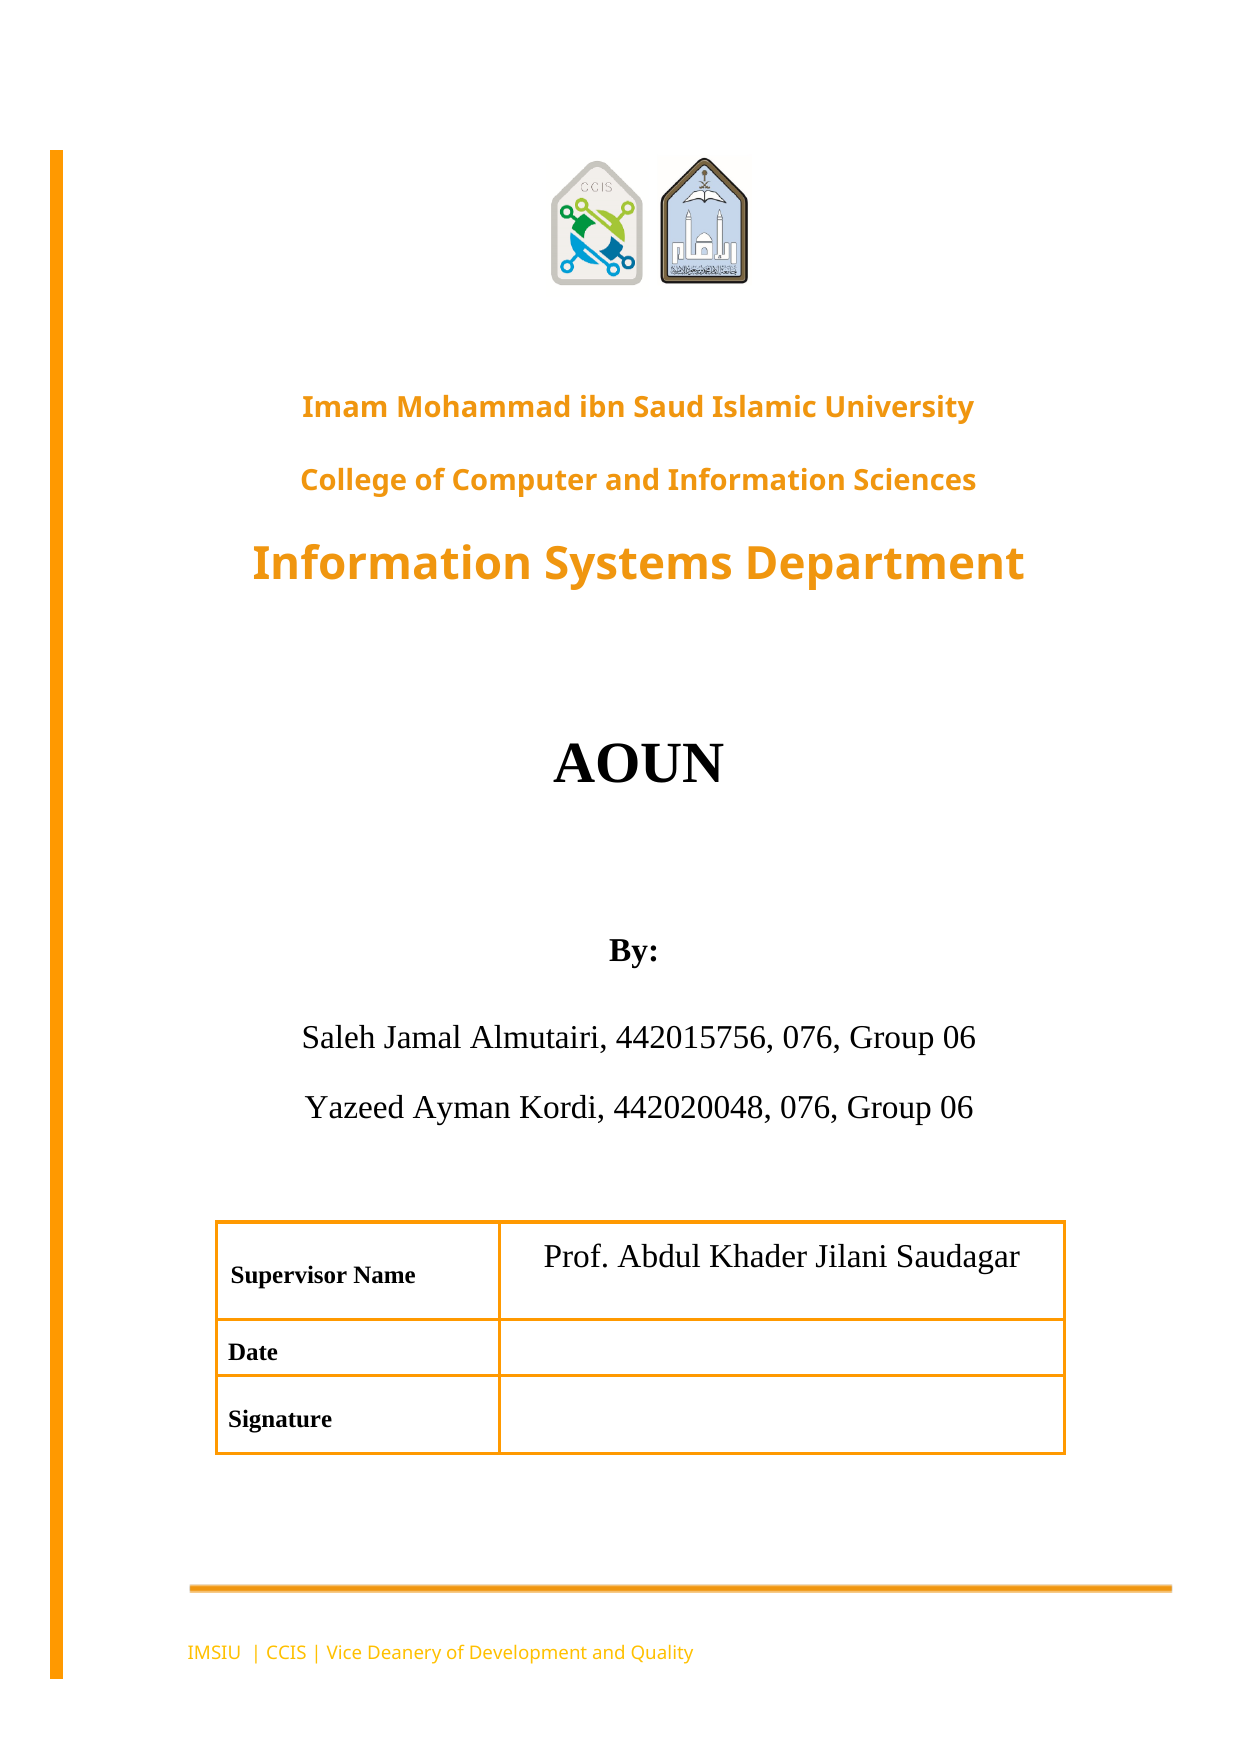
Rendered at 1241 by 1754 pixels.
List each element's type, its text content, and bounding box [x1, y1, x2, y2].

text AOUN [187, 728, 1090, 795]
text By: [187, 931, 1080, 969]
table_header Supervisor Name [218, 1224, 498, 1318]
picture [187, 1583, 1177, 1593]
text Saleh Jamal Almutairi, 442015756, 076, Group 06 [187, 1017, 1090, 1056]
table_cell [501, 1377, 1063, 1452]
text Yazeed Ayman Kordi, 442020048, 076, Group 06 [187, 1087, 1090, 1126]
picture [546, 158, 649, 297]
text College of Computer and Information Sciences [186, 459, 1090, 498]
table_cell Signature [218, 1377, 498, 1452]
table_cell [501, 1321, 1063, 1373]
picture [656, 149, 754, 286]
text Imam Mohammad ibn Saud Islamic University [186, 387, 1090, 426]
table_header Prof. Abdul Khader Jilani Saudagar [501, 1224, 1063, 1318]
table_cell Date [218, 1321, 498, 1373]
text Information Systems Department [187, 531, 1090, 593]
